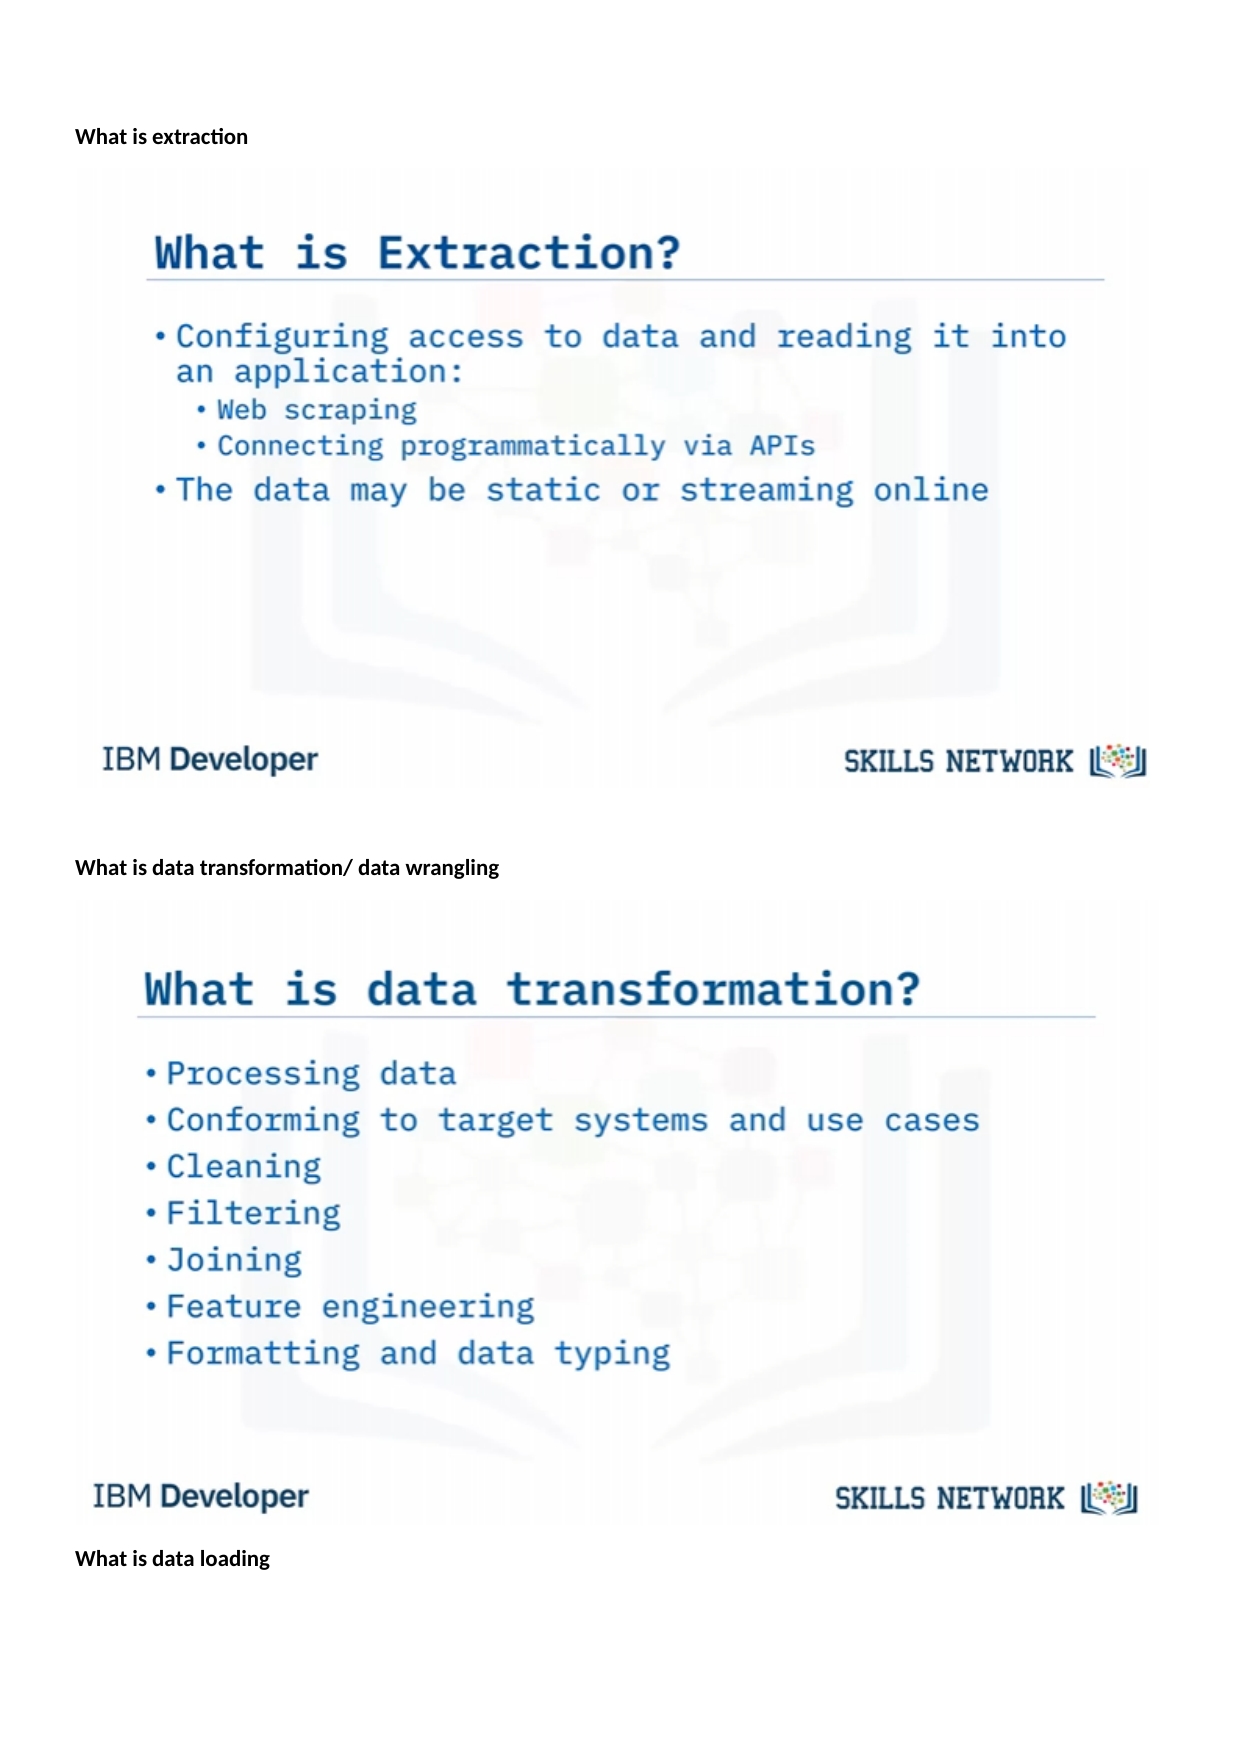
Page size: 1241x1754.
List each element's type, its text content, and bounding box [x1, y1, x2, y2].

text What is data loading [75, 1544, 1165, 1572]
text What is data transformation/ data wrangling [75, 853, 1165, 881]
picture [75, 168, 1150, 788]
picture [75, 900, 1160, 1525]
text What is extraction [75, 122, 1165, 150]
